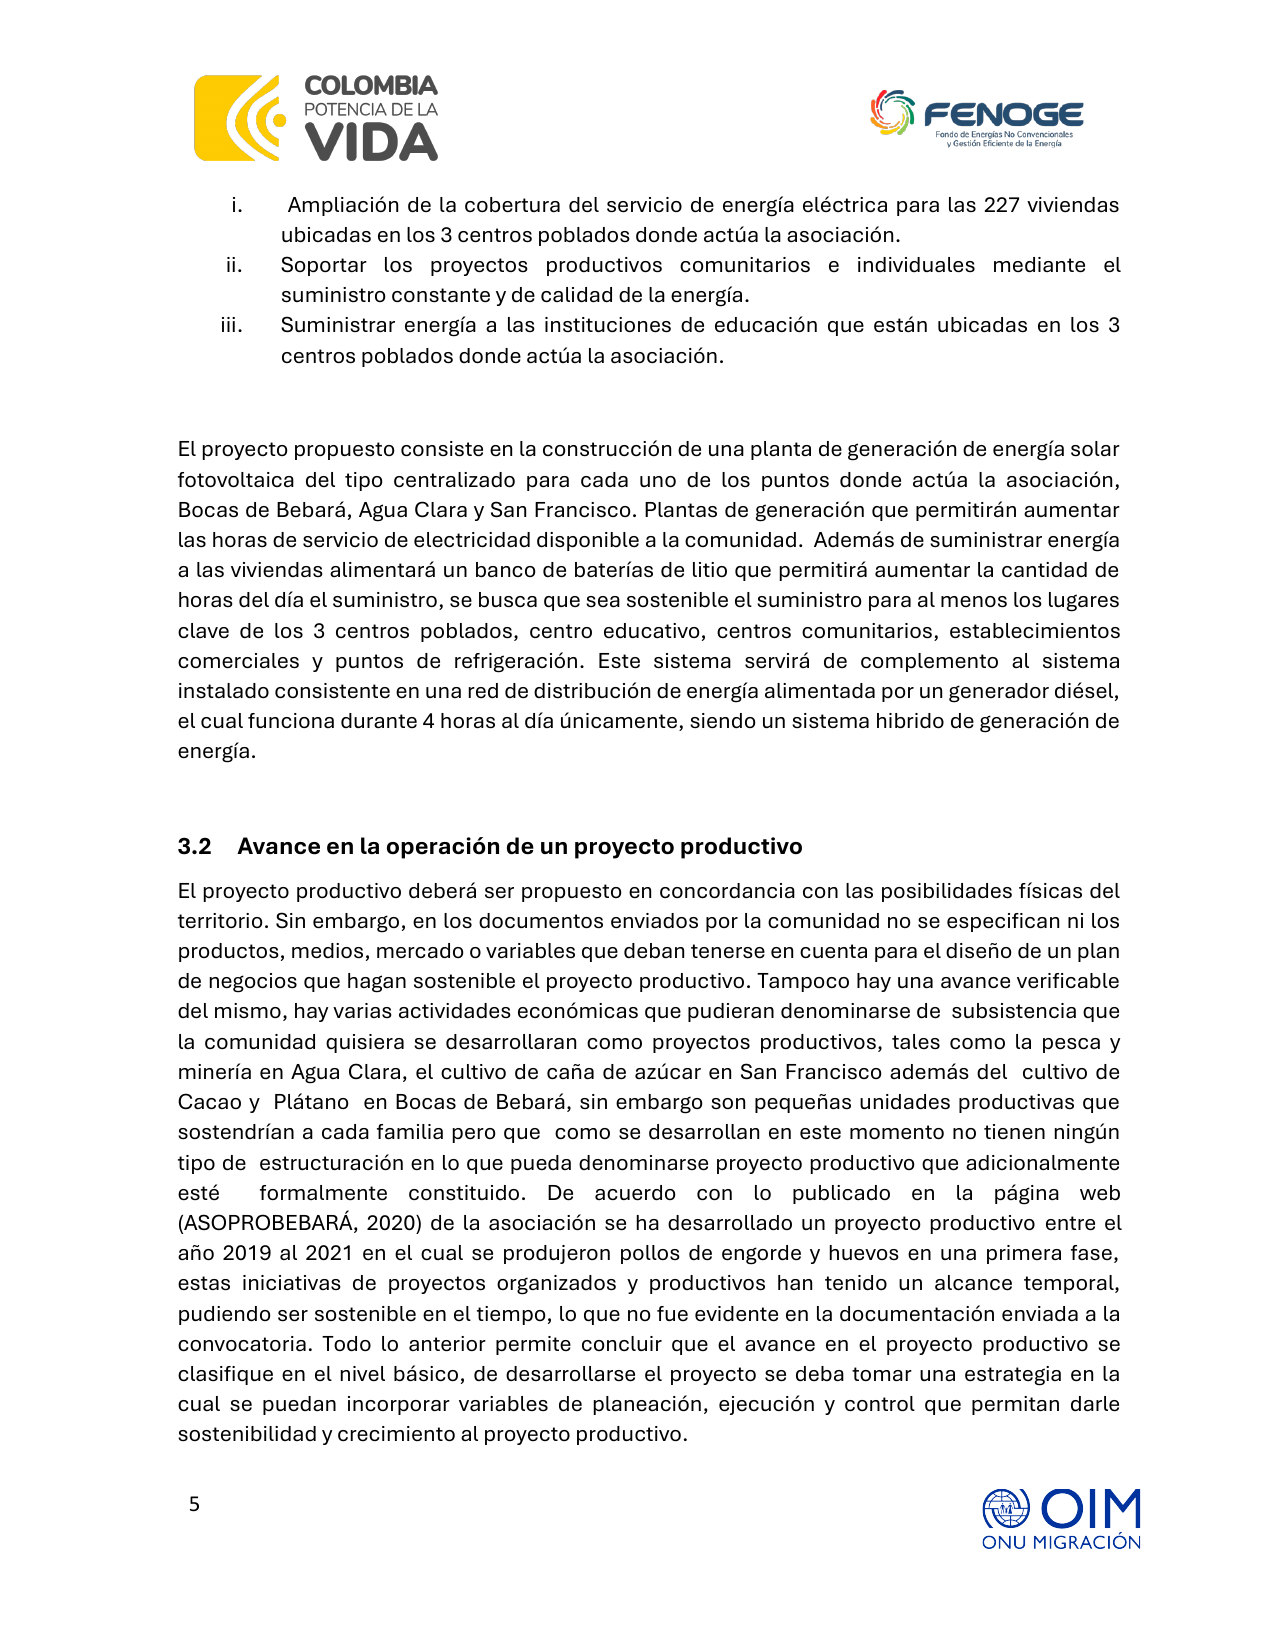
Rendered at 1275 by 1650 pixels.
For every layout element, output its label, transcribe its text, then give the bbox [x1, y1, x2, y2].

subtitle Avance en la operación de un proyecto productivo [177, 831, 1122, 862]
text El proyecto productivo deberá ser propuesto en concordancia con las posibilidades físicas del territorio. Sin embargo, en los documentos enviados por la comunidad no se especifican ni los productos, medios, mercado o variables que deban tenerse en cuenta para el diseño de un plan de negocios que hagan sostenible el proyecto productivo. Tampoco hay una avance verificable del mismo, hay varias actividades económicas que pudieran denominarse de subsistencia que la comunidad quisiera se desarrollaran como proyectos productivos, tales como la pesca y minería en Agua Clara, el cultivo de caña de azúcar en San Francisco además del cultivo de Cacao y Plátano en Bocas de Bebará, sin embargo son pequeñas unidades productivas que sostendrían a cada familia pero que como se desarrollan en este momento no tienen ningún tipo de estructuración en lo que pueda denominarse proyecto productivo que adicionalmente esté formalmente constituido. De acuerdo con lo publicado en la página web de la asociación se ha desarrollado un proyecto productivo entre el año 2019 al 2021 en el cual se produjeron pollos de engorde y huevos en una primera fase, estas iniciativas de proyectos organizados y productivos han tenido un alcance temporal, pudiendo ser sostenible en el tiempo, lo que no fue evidente en la documentación enviada a la convocatoria. Todo lo anterior permite concluir que el avance en el proyecto productivo se clasifique en el nivel básico, de desarrollarse el proyecto se deba tomar una estrategia en la cual se puedan incorporar variables de planeación, ejecución y control que permitan darle sostenibilidad y crecimiento al proyecto productivo. [177, 876, 1122, 1448]
picture [188, 73, 444, 163]
text El proyecto propuesto consiste en la construcción de una planta de generación de energía solar fotovoltaica del tipo centralizado para cada uno de los puntos donde actúa la asociación, Bocas de Bebará, Agua Clara y San Francisco. Plantas de generación que permitirán aumentar las horas de servicio de electricidad disponible a la comunidad. Además de suministrar energía a las viviendas alimentará un banco de baterías de litio que permitirá aumentar la cantidad de horas del día el suministro, se busca que sea sostenible el suministro para al menos los lugares clave de los 3 centros poblados, centro educativo, centros comunitarios, establecimientos comerciales y puntos de refrigeración. Este sistema servirá de complemento al sistema instalado consistente en una red de distribución de energía alimentada por un generador diésel, el cual funciona durante 4 horas al día únicamente, siendo un sistema hibrido de generación de energía. [177, 435, 1122, 765]
picture [869, 88, 1086, 148]
list Ampliación de la cobertura del servicio de energía eléctrica para las 227 viviendas ubicadas en los 3 centros poblados donde actúa la asociación. [243, 190, 1122, 249]
list Suministrar energía a las instituciones de educación que están ubicadas en los 3 centros poblados donde actúa la asociación. [243, 311, 1122, 369]
list Soportar los proyectos productivos comunitarios e individuales mediante el suministro constante y de calidad de la energía. [243, 251, 1122, 309]
picture [982, 1489, 1141, 1549]
